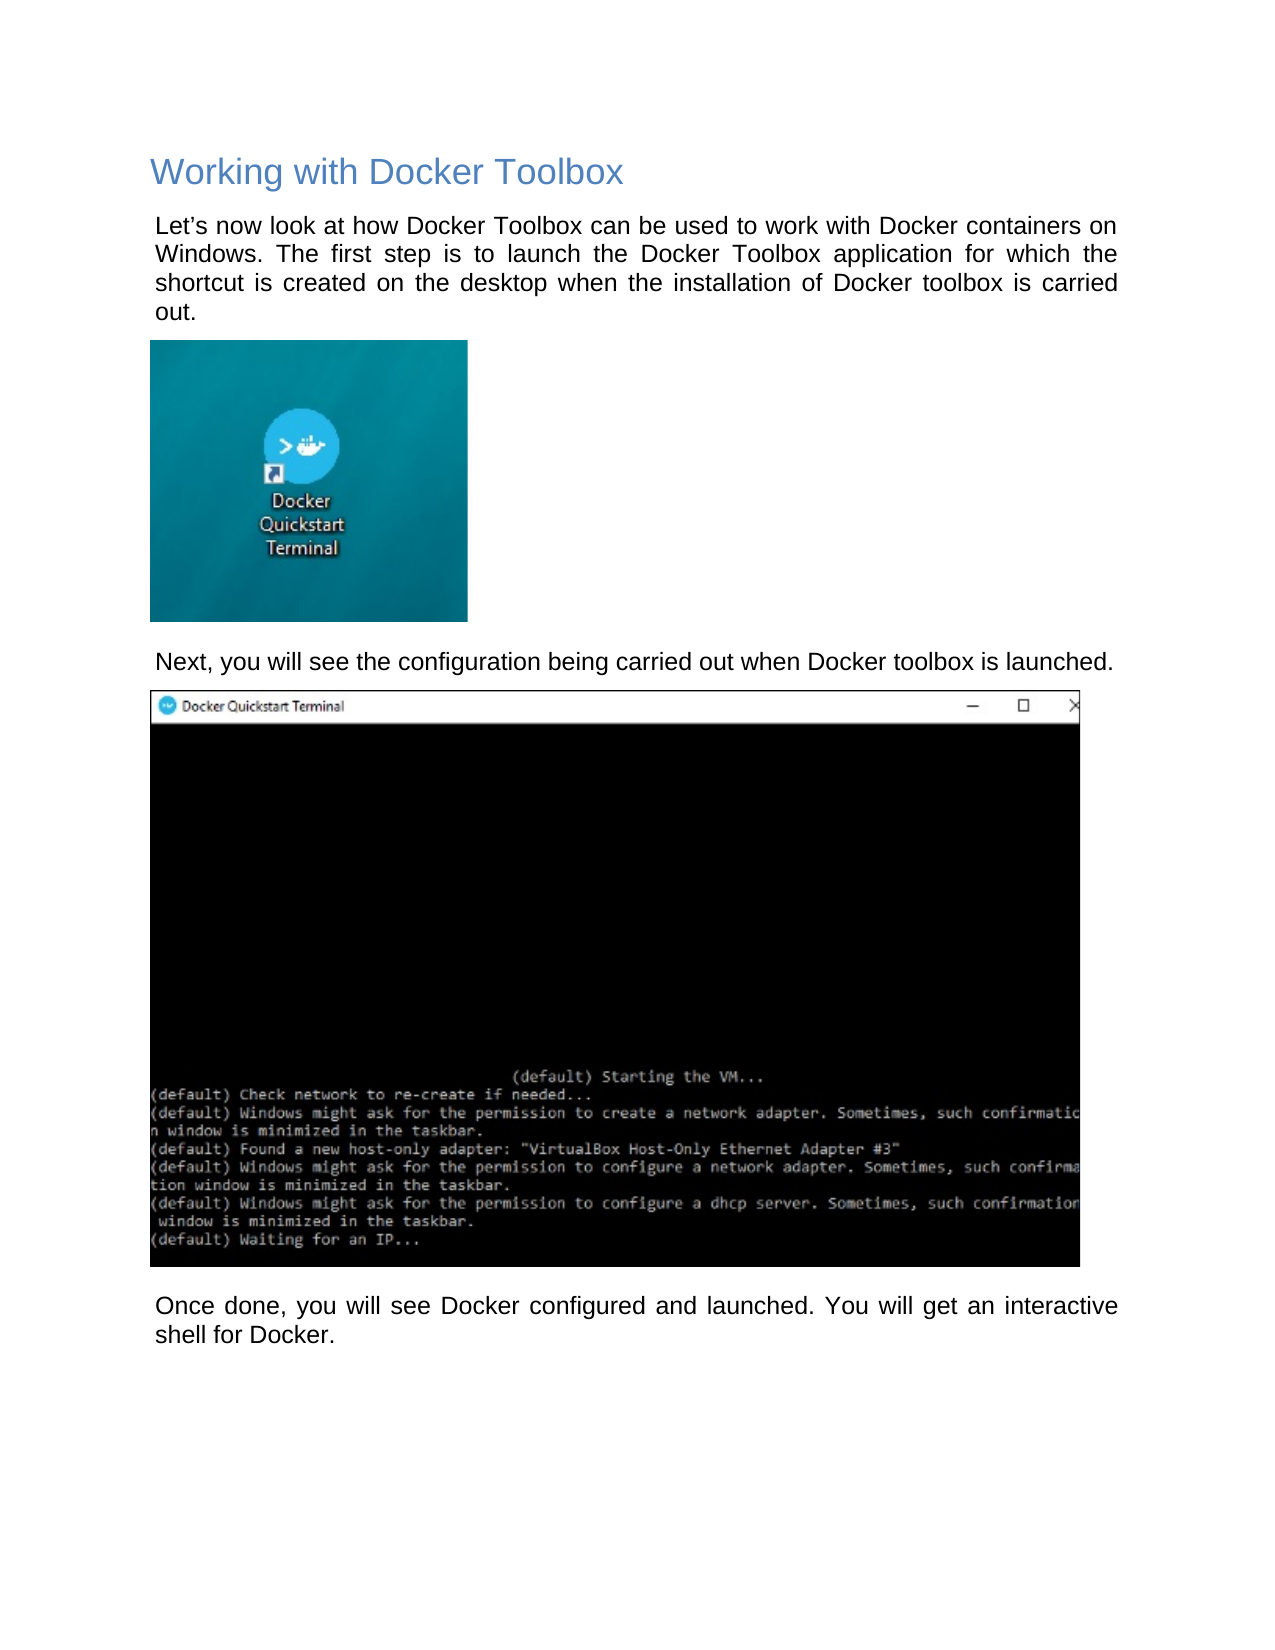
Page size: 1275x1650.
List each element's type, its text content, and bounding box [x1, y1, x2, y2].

text Let’s now look at how Docker Toolbox can be used to work with Docker containers on Windows. The first step is to launch the Docker Toolbox application for which the shortcut is created on the desktop when the installation of Docker toolbox is carried out. [155, 211, 1120, 326]
picture [150, 690, 1081, 1267]
text Once done, you will see Docker configured and launched. You will get an interactive shell for Docker. [155, 1291, 1120, 1349]
text Next, you will see the configuration being carried out when Docker toolbox is launched. [155, 647, 1120, 675]
subtitle Working with Docker Toolbox [150, 150, 1125, 192]
picture [150, 340, 468, 622]
